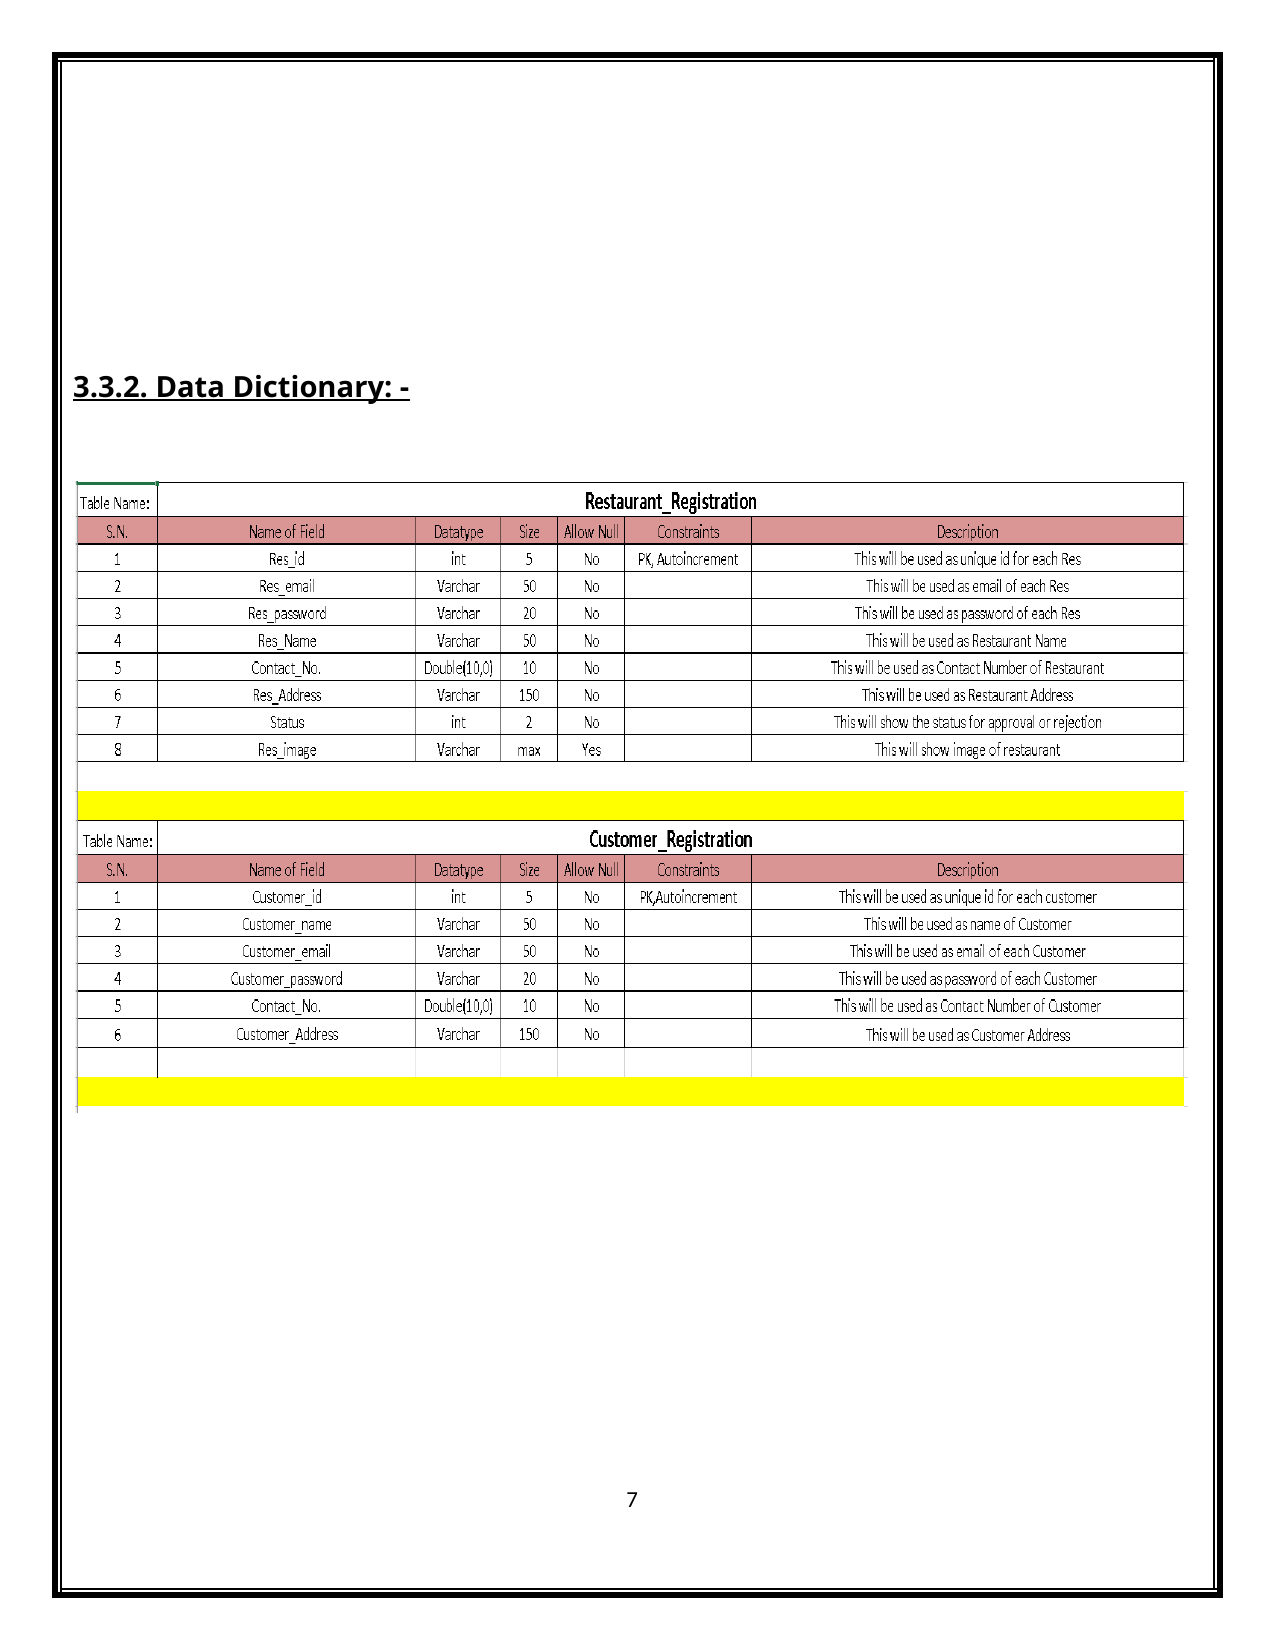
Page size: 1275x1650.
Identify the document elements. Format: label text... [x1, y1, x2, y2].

text 3.3.2. Data Dictionary: - [73, 366, 1191, 406]
picture [75, 481, 1188, 1113]
